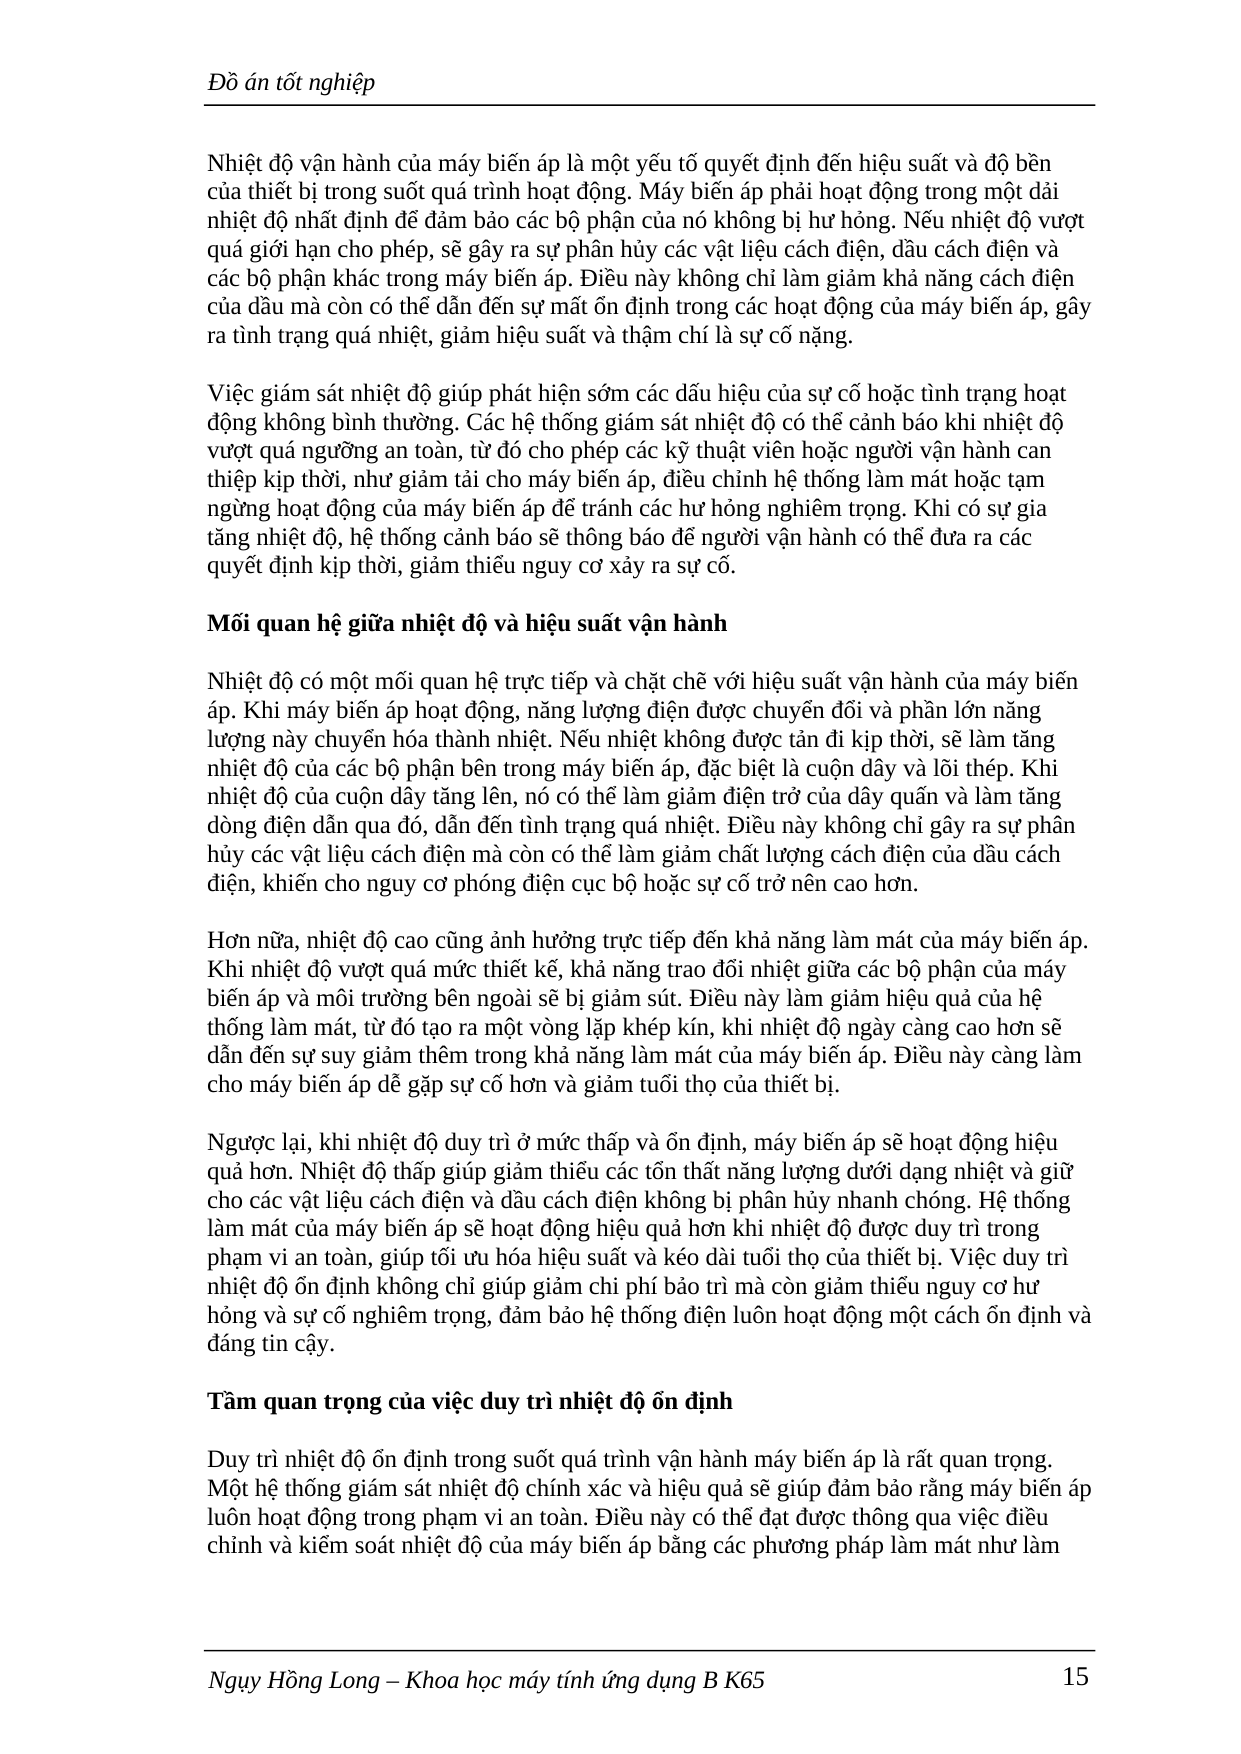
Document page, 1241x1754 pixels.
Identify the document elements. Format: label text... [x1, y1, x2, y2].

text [207, 1444, 1092, 1559]
text Ngược lại, khi nhiệt độ duy trì ở mức thấp và ổn định, máy biến áp sẽ hoạt động hiệu quả hơn. Nhiệt độ thấp giúp giảm thiểu các tổn thất năng lượng dưới dạng nhiệt và giữ cho các vật liệu cách điện và dầu cách điện không bị phân hủy nhanh chóng. Hệ thống làm mát của máy biến áp sẽ hoạt động hiệu quả hơn khi nhiệt độ được duy trì trong phạm vi an toàn, giúp tối ưu hóa hiệu suất và kéo dài tuổi thọ của thiết bị. Việc duy trì nhiệt độ ổn định không chỉ giúp giảm chi phí bảo trì mà còn giảm thiểu nguy cơ hư hỏng và sự cố nghiêm trọng, đảm bảo hệ thống điện luôn hoạt động một cách ổn định và đáng tin cậy. [207, 1127, 1092, 1357]
text Nhiệt độ có một mối quan hệ trực tiếp và chặt chẽ với hiệu suất vận hành của máy biến áp. Khi máy biến áp hoạt động, năng lượng điện được chuyển đổi và phần lớn năng lượng này chuyển hóa thành nhiệt. Nếu nhiệt không được tản đi kịp thời, sẽ làm tăng nhiệt độ của các bộ phận bên trong máy biến áp, đặc biệt là cuộn dây và lõi thép. Khi nhiệt độ của cuộn dây tăng lên, nó có thể làm giảm điện trở của dây quấn và làm tăng dòng điện dẫn qua đó, dẫn đến tình trạng quá nhiệt. Điều này không chỉ gây ra sự phân hủy các vật liệu cách điện mà còn có thể làm giảm chất lượng cách điện của dầu cách điện, khiến cho nguy cơ phóng điện cục bộ hoặc sự cố trở nên cao hơn. [207, 666, 1092, 896]
text Mối quan hệ giữa nhiệt độ và hiệu suất vận hành [207, 608, 1092, 637]
text Việc giám sát nhiệt độ giúp phát hiện sớm các dấu hiệu của sự cố hoặc tình trạng hoạt động không bình thường. Các hệ thống giám sát nhiệt độ có thể cảnh báo khi nhiệt độ vượt quá ngưỡng an toàn, từ đó cho phép các kỹ thuật viên hoặc người vận hành can thiệp kịp thời, như giảm tải cho máy biến áp, điều chỉnh hệ thống làm mát hoặc tạm ngừng hoạt động của máy biến áp để tránh các hư hỏng nghiêm trọng. Khi có sự gia tăng nhiệt độ, hệ thống cảnh báo sẽ thông báo để người vận hành có thể đưa ra các quyết định kịp thời, giảm thiểu nguy cơ xảy ra sự cố. [207, 378, 1092, 579]
text Nhiệt độ vận hành của máy biến áp là một yếu tố quyết định đến hiệu suất và độ bền của thiết bị trong suốt quá trình hoạt động. Máy biến áp phải hoạt động trong một dải nhiệt độ nhất định để đảm bảo các bộ phận của nó không bị hư hỏng. Nếu nhiệt độ vượt quá giới hạn cho phép, sẽ gây ra sự phân hủy các vật liệu cách điện, dầu cách điện và các bộ phận khác trong máy biến áp. Điều này không chỉ làm giảm khả năng cách điện của dầu mà còn có thể dẫn đến sự mất ổn định trong các hoạt động của máy biến áp, gây ra tình trạng quá nhiệt, giảm hiệu suất và thậm chí là sự cố nặng. [207, 148, 1092, 349]
text Hơn nữa, nhiệt độ cao cũng ảnh hưởng trực tiếp đến khả năng làm mát của máy biến áp. Khi nhiệt độ vượt quá mức thiết kế, khả năng trao đổi nhiệt giữa các bộ phận của máy biến áp và môi trường bên ngoài sẽ bị giảm sút. Điều này làm giảm hiệu quả của hệ thống làm mát, từ đó tạo ra một vòng lặp khép kín, khi nhiệt độ ngày càng cao hơn sẽ dẫn đến sự suy giảm thêm trong khả năng làm mát của máy biến áp. Điều này càng làm cho máy biến áp dễ gặp sự cố hơn và giảm tuổi thọ của thiết bị. [207, 926, 1092, 1098]
text Tầm quan trọng của việc duy trì nhiệt độ ổn định [207, 1386, 1092, 1415]
